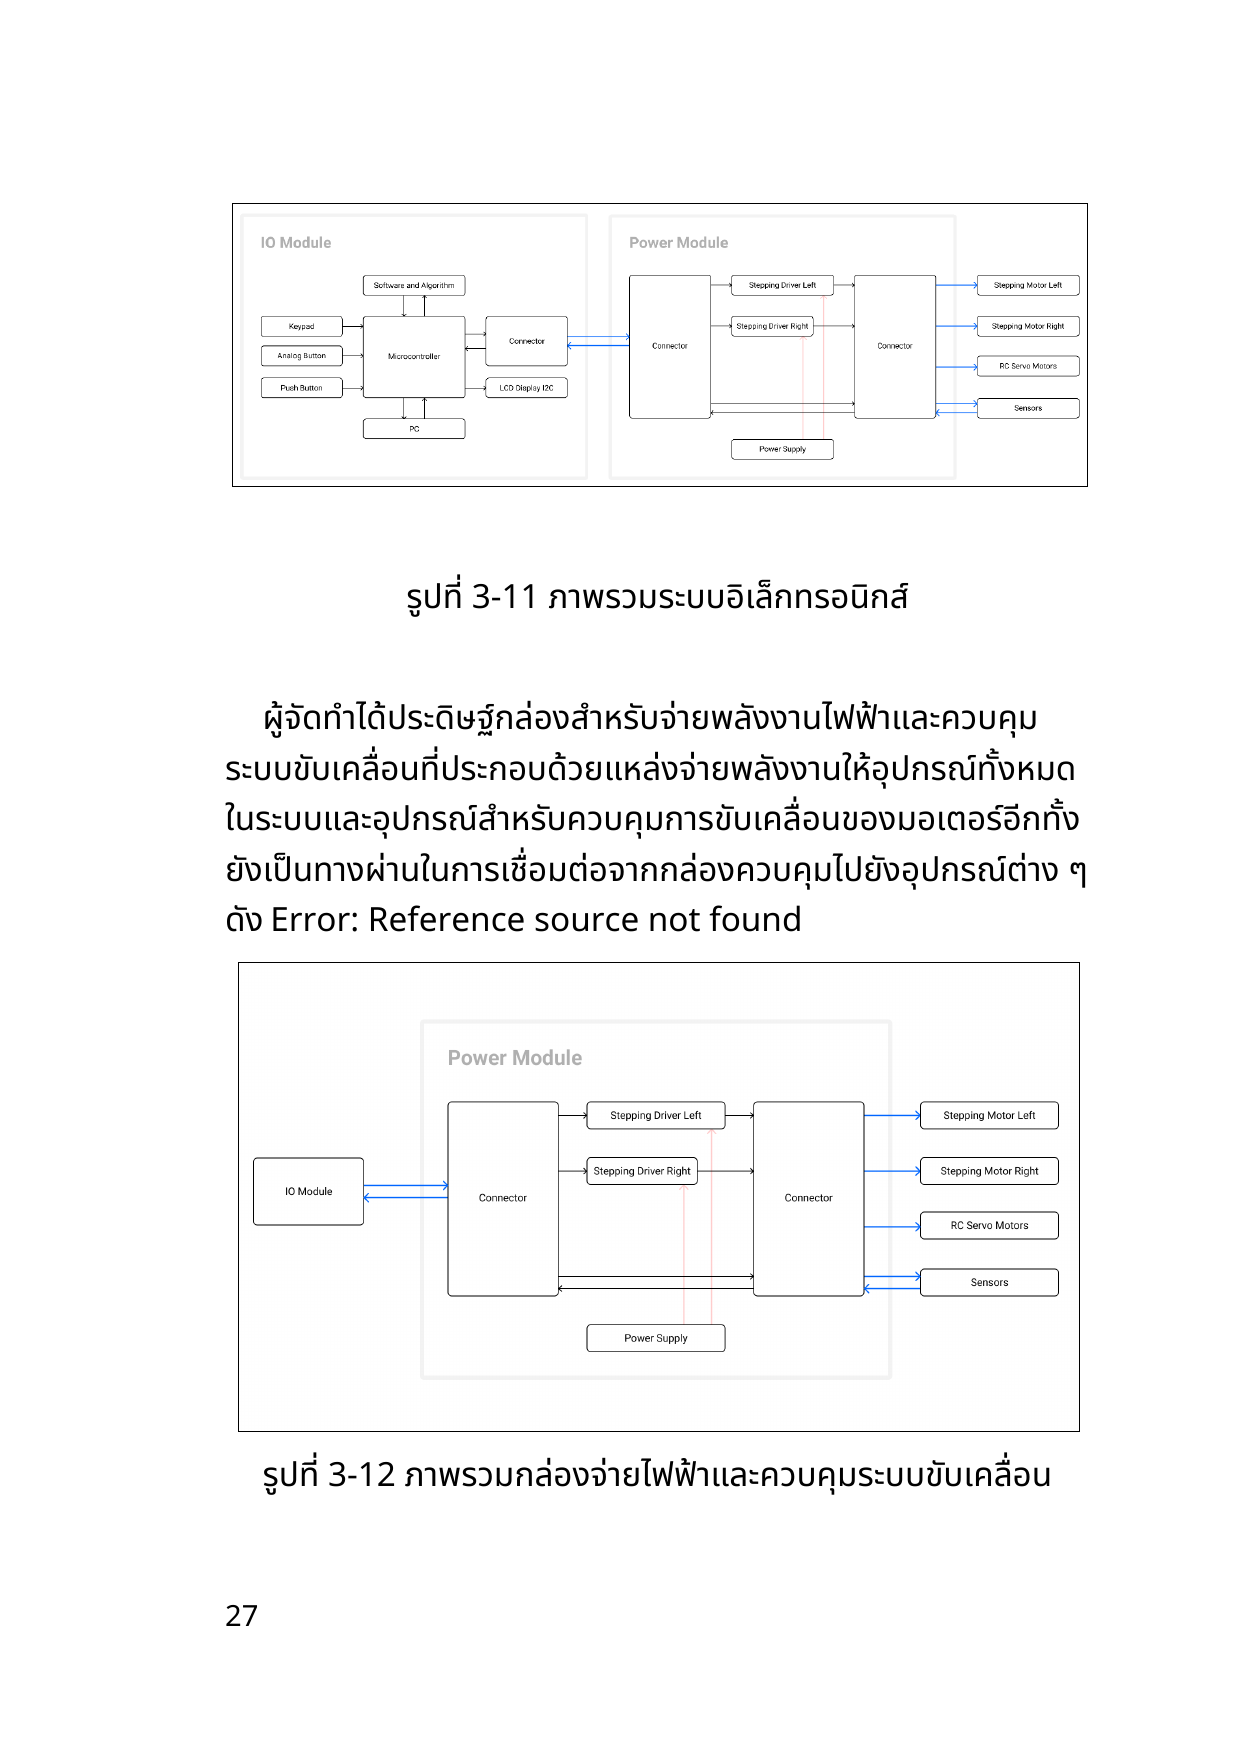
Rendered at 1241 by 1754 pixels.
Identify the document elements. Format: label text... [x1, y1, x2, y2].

picture [233, 204, 1087, 486]
text ผู้จัดทำได้ประดิษฐ์กล่องสำหรับจ่ายพลังงานไฟฟ้าและควบคุมระบบขับเคลื่อนที่ประกอบด้วยแหล่งจ่ายพลังงานให้อุปกรณ์ทั้งหมดในระบบและอุปกรณ์สำหรับควบคุมการขับเคลื่อนของมอเตอร์อีกทั้งยังเป็นทางผ่านในการเชื่อมต่อจากกล่องควบคุมไปยังอุปกรณ์ต่าง ๆ ดังError! Reference source not found. [225, 694, 1090, 947]
text รูปที่ - ภาพรวมกล่องจ่ายไฟฟ้าและควบคุมระบบขับเคลื่อน [225, 1450, 1090, 1501]
text รูปที่ - ภาพรวมระบบอิเล็กทรอนิกส์ [225, 573, 1090, 624]
picture [239, 963, 1079, 1431]
